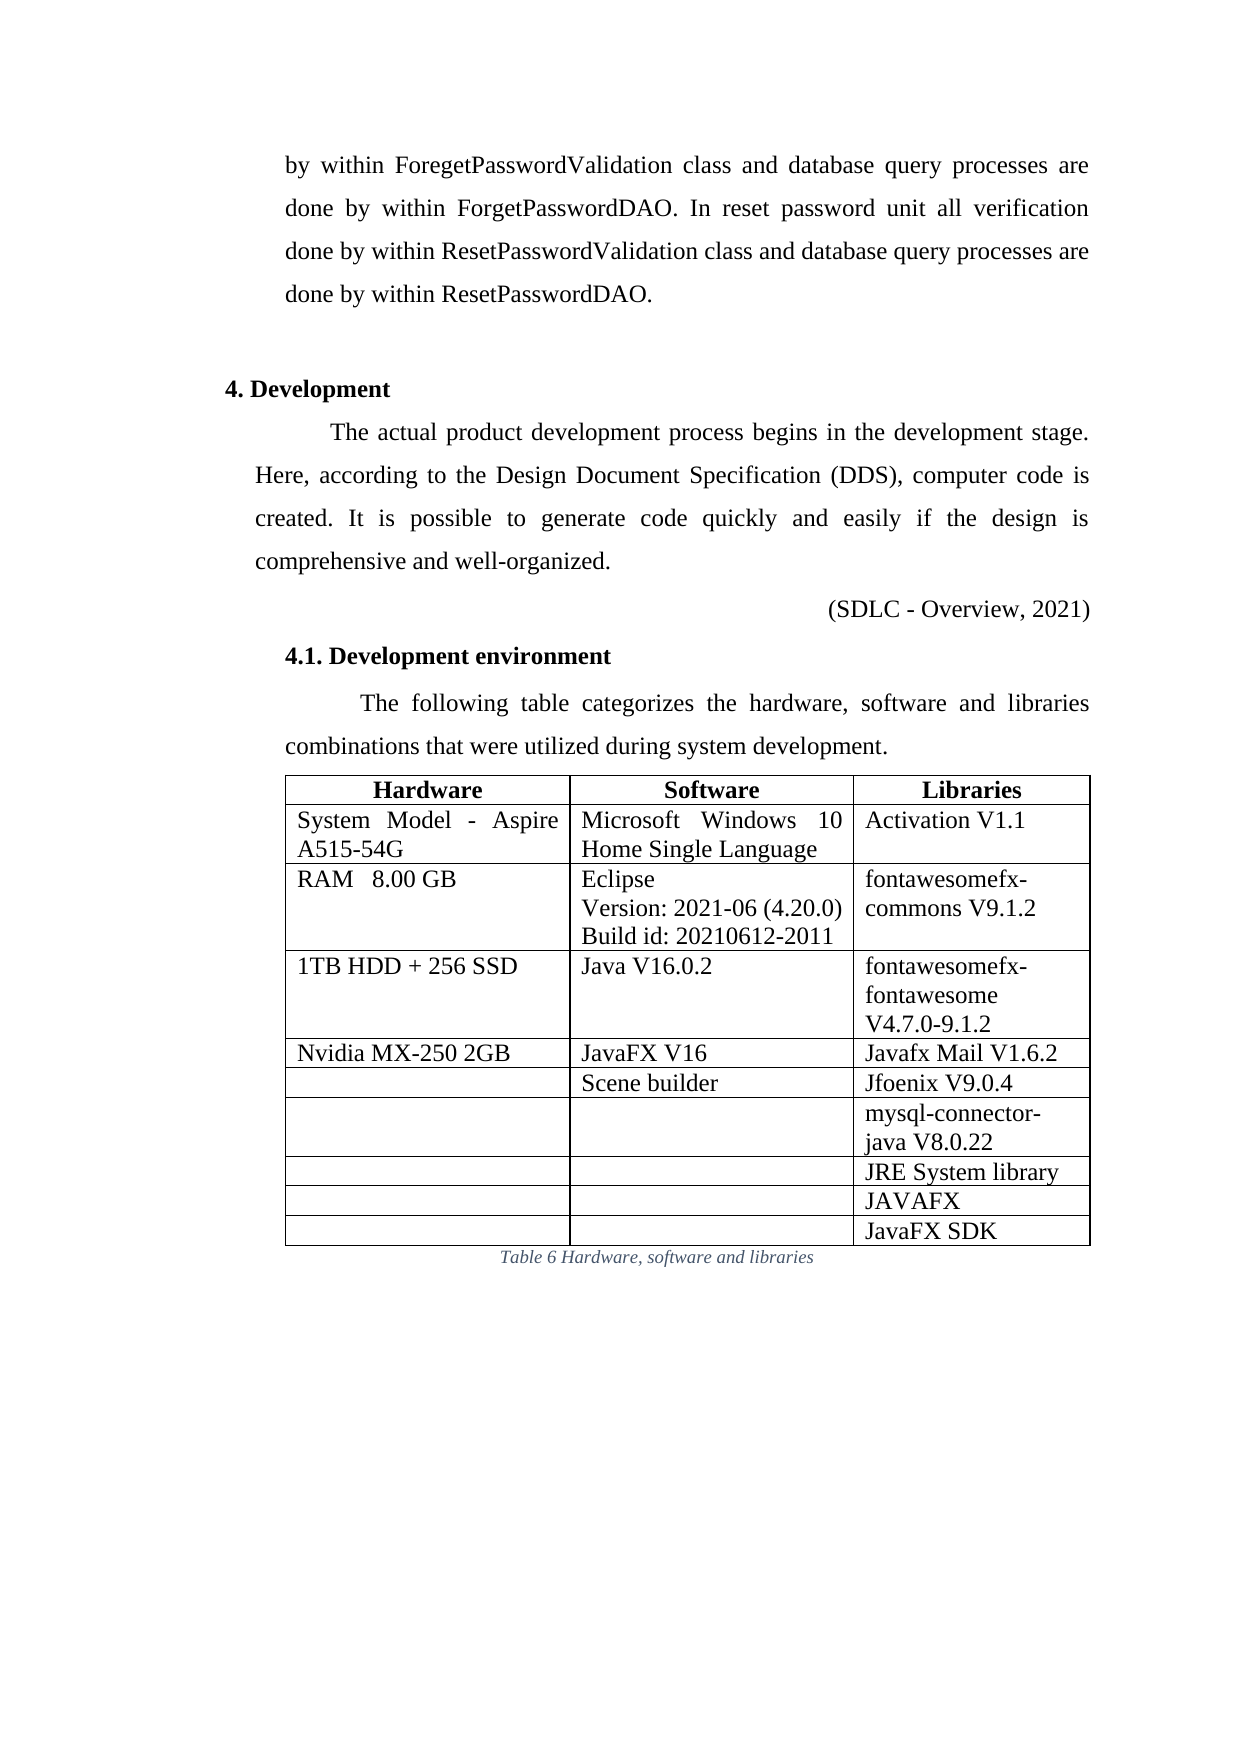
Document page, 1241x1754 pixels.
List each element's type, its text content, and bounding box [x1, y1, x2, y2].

text The actual product development process begins in the development stage. Here, according to the Design Document Specification (DDS), computer code is created. It is possible to generate code quickly and easily if the design is comprehensive and well-organized. [255, 417, 1090, 575]
table_cell Activation V1.1 [854, 805, 1089, 863]
table_cell 1TB HDD + 256 SSD [286, 951, 569, 1037]
table_cell JavaFX SDK [854, 1216, 1089, 1245]
text Table 6 Hardware, software and libraries [225, 1246, 1090, 1268]
table_cell mysql-connector-java V8.0.22 [854, 1098, 1089, 1156]
table_cell System Model - Aspire A515-54G [286, 805, 569, 863]
subtitle 4.1. Development environment [285, 641, 1090, 670]
table_cell [286, 1216, 569, 1245]
table_cell Java V16.0.2 [571, 951, 853, 1037]
table_cell JavaFX V16 [571, 1039, 853, 1067]
table_cell Eclipse Version: 2021-06 (4.20.0) Build id: 20210612-2011 [571, 864, 853, 950]
text (SDLC - Overview, 2021) [255, 594, 1090, 622]
table_cell [571, 1186, 853, 1215]
table_cell RAM 8.00 GB [286, 864, 569, 950]
table_cell Microsoft Windows 10 Home Single Language [571, 805, 853, 863]
table_cell [571, 1098, 853, 1156]
table_header Libraries [854, 776, 1089, 804]
table_cell Scene builder [571, 1068, 853, 1097]
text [285, 150, 1090, 308]
table_cell Nvidia MX-250 2GB [286, 1039, 569, 1067]
table_cell [286, 1098, 569, 1156]
table_cell fontawesomefx-commons V9.1.2 [854, 864, 1089, 950]
subtitle 4. Development [225, 374, 1090, 403]
table_header Hardware [286, 776, 569, 804]
table_cell [286, 1157, 569, 1185]
table_header Software [571, 776, 853, 804]
table_cell fontawesomefx-fontawesome V4.7.0-9.1.2 [854, 951, 1089, 1037]
table_cell [286, 1186, 569, 1215]
table_cell Javafx Mail V1.6.2 [854, 1039, 1089, 1067]
table_cell [286, 1068, 569, 1097]
table_cell JRE System library [854, 1157, 1089, 1185]
table_cell JAVAFX [854, 1186, 1089, 1215]
table_cell Jfoenix V9.0.4 [854, 1068, 1089, 1097]
table_cell [571, 1216, 853, 1245]
table_cell [571, 1157, 853, 1185]
text The following table categorizes the hardware, software and libraries combinations that were utilized during system development. [285, 688, 1090, 760]
